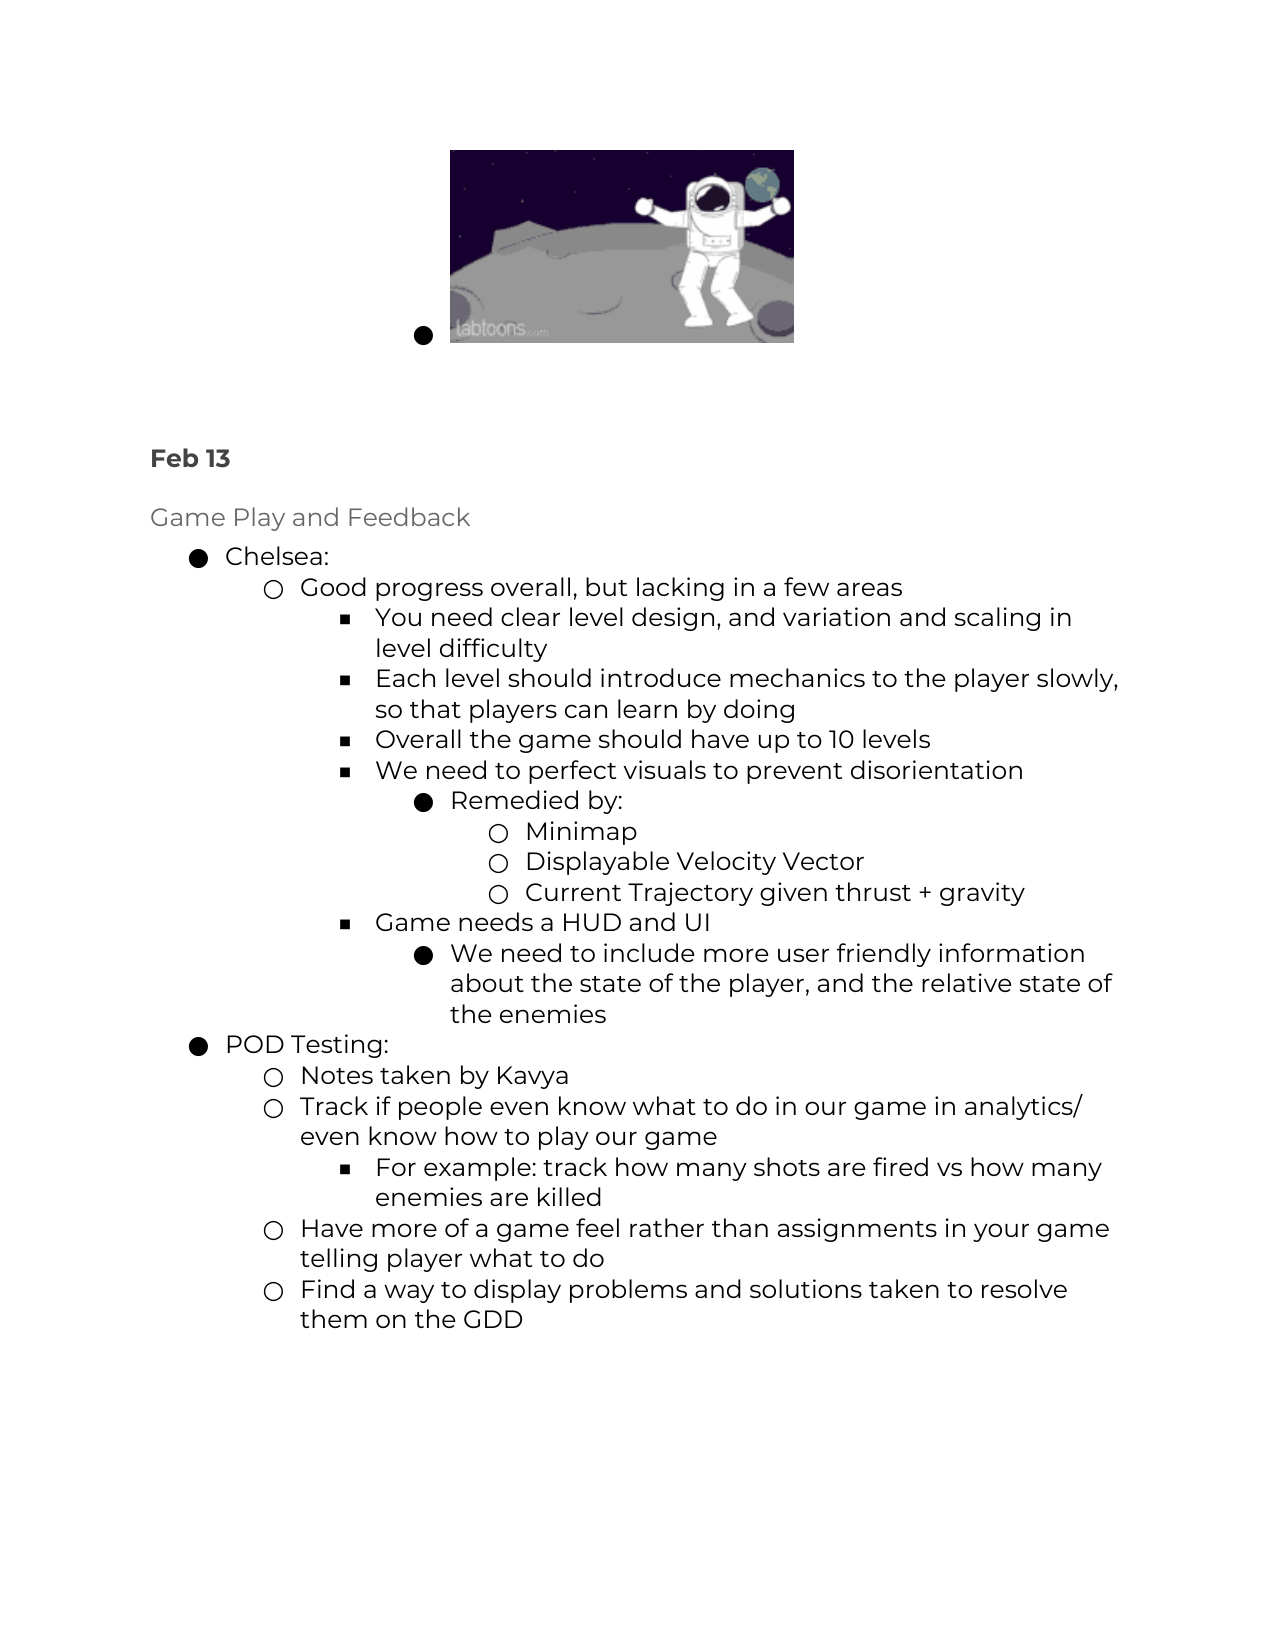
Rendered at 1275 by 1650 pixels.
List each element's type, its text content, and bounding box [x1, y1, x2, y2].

list For example: track how many shots are fired vs how many enemies are killed [337, 1152, 1125, 1213]
list Game needs a HUD and UI [337, 908, 1125, 938]
list Chelsea: [187, 541, 1125, 572]
subtitle Feb 13 [150, 443, 1125, 473]
list Find a way to display problems and solutions taken to resolve them on the GDD [262, 1274, 1125, 1335]
subtitle Game Play and Feedback [150, 503, 1125, 533]
list Good progress overall, but lacking in a few areas [262, 572, 1125, 602]
list Notes taken by Kavya [262, 1060, 1125, 1091]
list Track if people even know what to do in our game in analytics/ even know how to play our game [262, 1091, 1125, 1152]
list You need clear level design, and variation and scaling in level difficulty [337, 602, 1125, 663]
list Overall the game should have up to 10 levels [337, 724, 1125, 755]
list Each level should introduce mechanics to the player slowly, so that players can learn by doing [337, 663, 1125, 724]
list Displayable Velocity Vector [487, 847, 1125, 877]
list Current Trajectory given thrust + gravity [487, 877, 1125, 908]
list We need to perfect visuals to prevent disorientation [337, 755, 1125, 786]
list POD Testing: [187, 1030, 1125, 1060]
list We need to include more user friendly information about the state of the player, and the relative state of the enemies [412, 938, 1125, 1030]
list Have more of a game feel rather than assignments in your game telling player what to do [262, 1213, 1125, 1274]
list Remedied by: [412, 786, 1125, 816]
picture [450, 150, 794, 343]
list Minimap [487, 816, 1125, 847]
